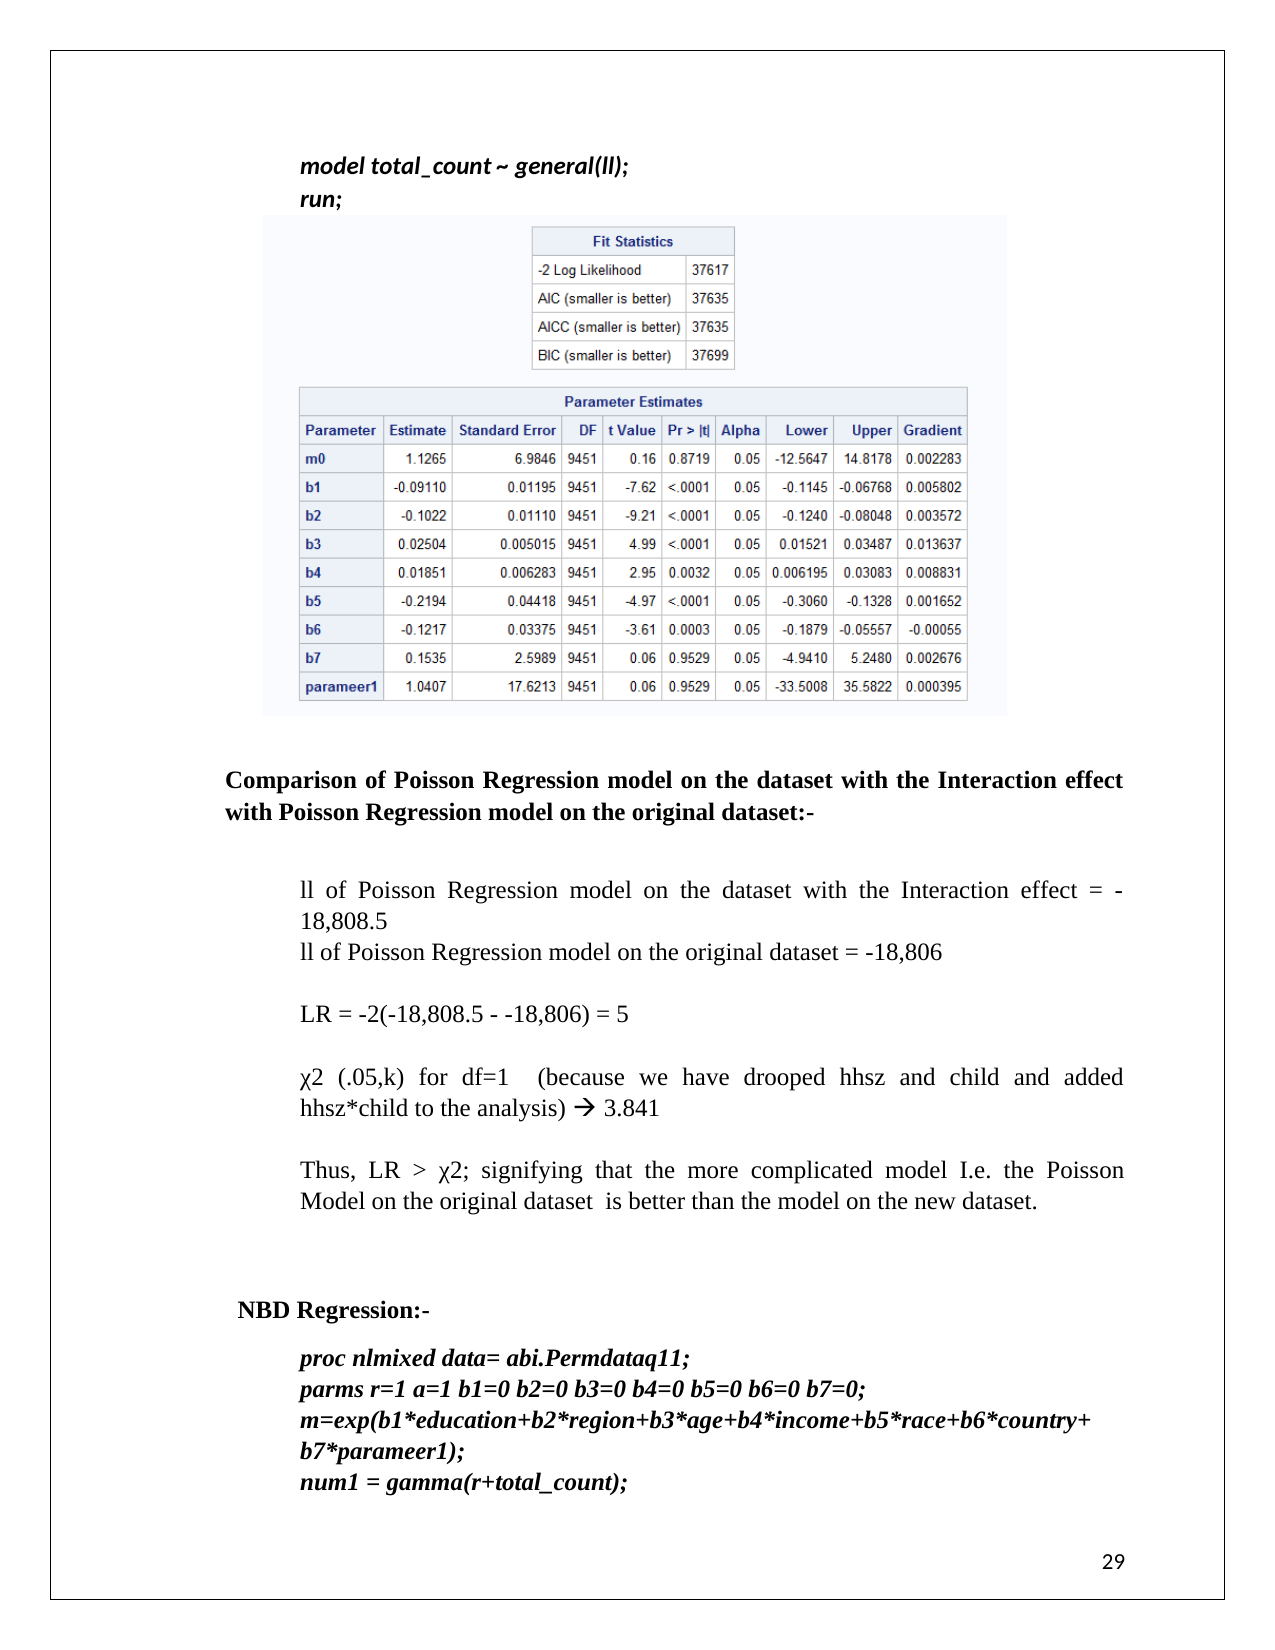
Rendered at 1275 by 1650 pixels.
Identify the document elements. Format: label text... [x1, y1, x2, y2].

list Thus, LR > χ2; signifying that the more complicated model I.e. the Poisson Model on the original dataset is better than the model on the new dataset. [300, 1155, 1125, 1214]
text proc nlmixed data= abi.Permdataq11; [225, 1343, 1125, 1372]
list ll of Poisson Regression model on the original dataset = -18,806 [300, 937, 1125, 966]
list χ2 (.05,k) for df=1 (because we have drooped hhsz and child and added hhsz*child to the analysis) 3.841 [300, 1062, 1125, 1121]
text NBD Regression:- [150, 1296, 1125, 1324]
list model total_count ~ general(ll); [300, 150, 1125, 181]
text run; [225, 183, 1125, 213]
text Comparison of Poisson Regression model on the dataset with the Interaction effect with Poisson Regression model on the original dataset:- [225, 766, 1125, 825]
text parms r=1 a=1 b1=0 b2=0 b3=0 b4=0 b5=0 b6=0 b7=0; [225, 1374, 1125, 1403]
text m=exp(b1*education+b2*region+b3*age+b4*income+b5*race+b6*country+ b7*parameer1); [300, 1405, 1125, 1465]
picture [262, 215, 1008, 716]
list ll of Poisson Regression model on the dataset with the Interaction effect = -18,808.5 [300, 875, 1125, 935]
list LR = -2(-18,808.5 - -18,806) = 5 [300, 999, 1125, 1028]
text num1 = gamma(r+total_count); [225, 1467, 1125, 1496]
